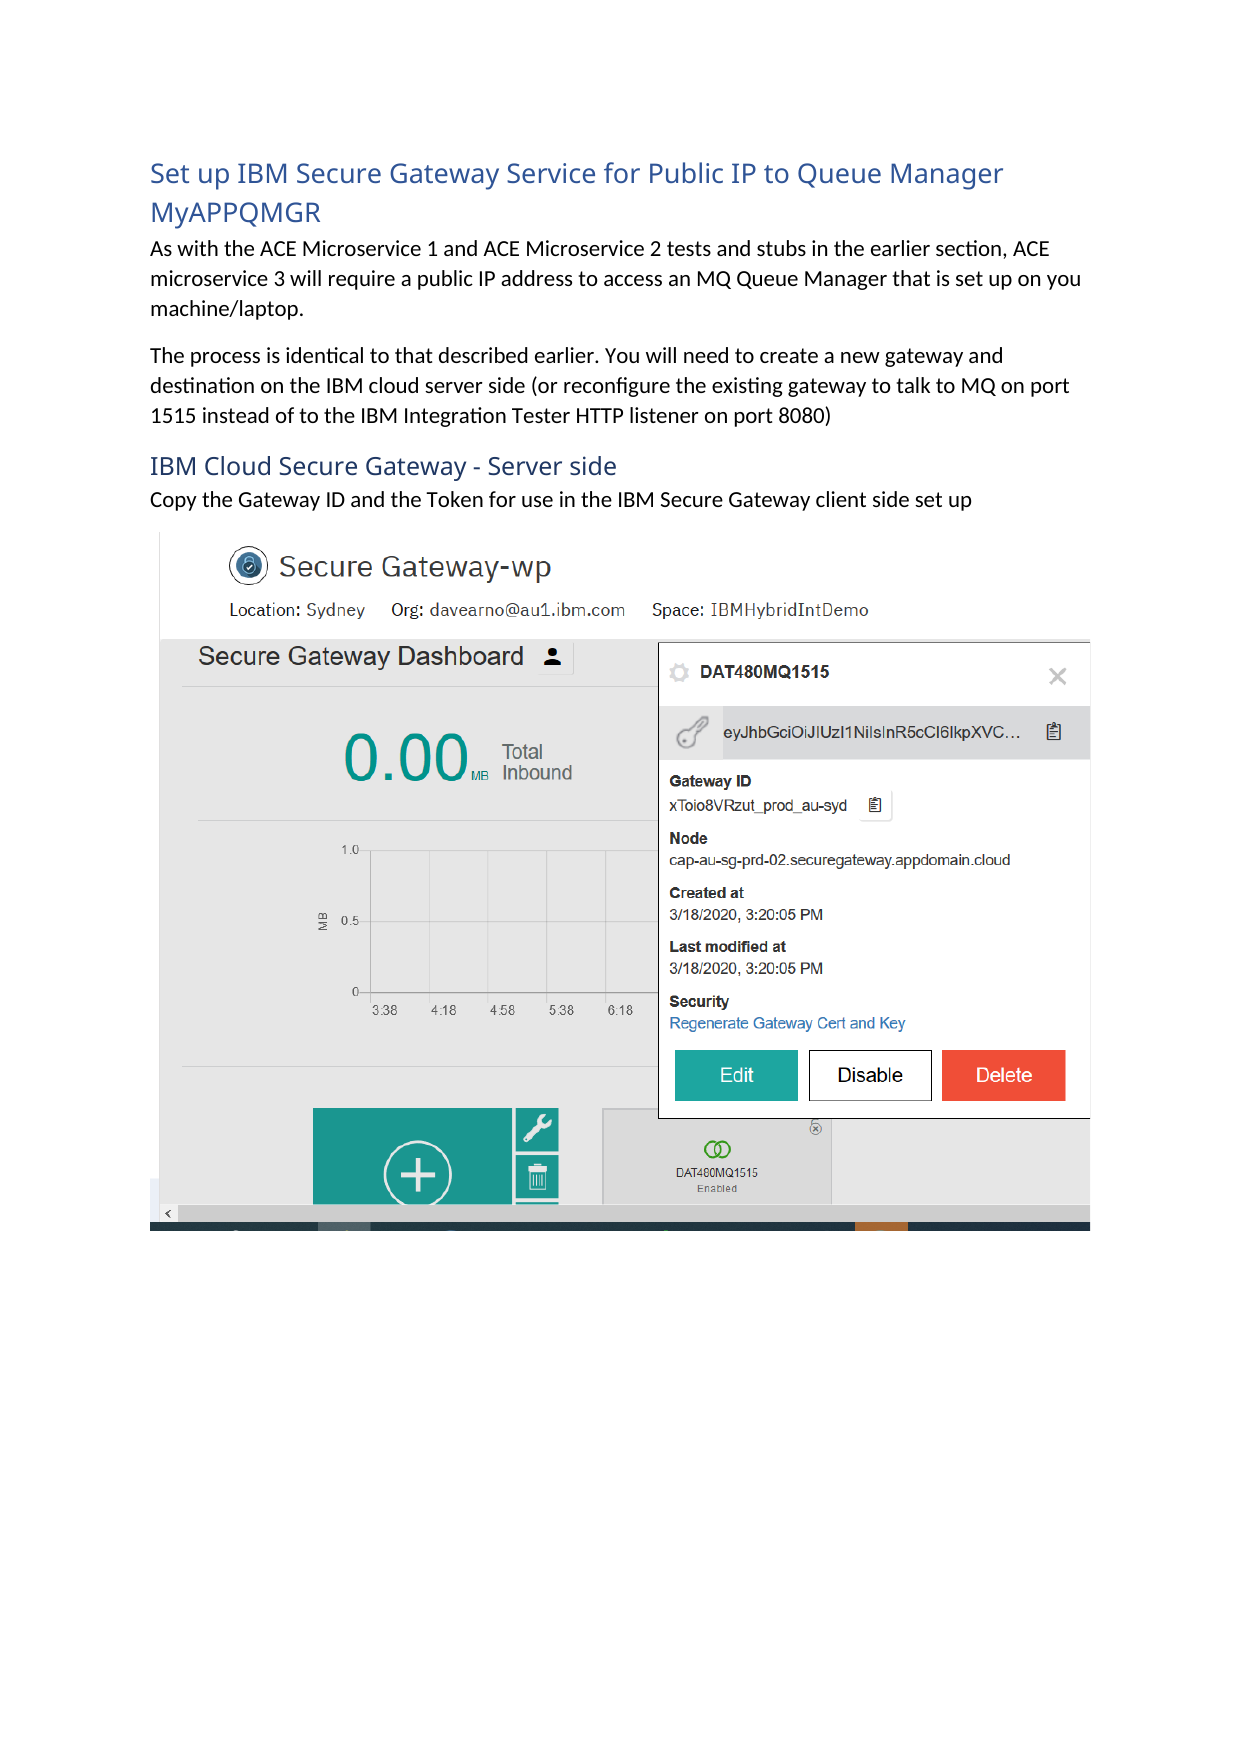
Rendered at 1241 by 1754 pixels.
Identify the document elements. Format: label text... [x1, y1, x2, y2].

subtitle IBM Cloud Secure Gateway - Server side [150, 448, 1090, 482]
picture [150, 532, 1091, 1231]
text The process is identical to that described earlier. You will need to create a new gateway and destination on the IBM cloud server side (or reconfigure the existing gateway to talk to MQ on port 1515 instead of to the IBM Integration Tester HTTP listener on port 8080) [150, 341, 1090, 429]
text As with the ACE Microservice 1 and ACE Microservice 2 tests and stubs in the earlier section, ACE microservice 3 will require a public IP address to access an MQ Queue Manager that is set up on you machine/laptop. [150, 234, 1090, 322]
subtitle Set up IBM Secure Gateway Service for Public IP to Queue Manager MyAPPQMGR [150, 154, 1090, 231]
text Copy the Gateway ID and the Token for use in the IBM Secure Gateway client side set up [150, 485, 1090, 513]
